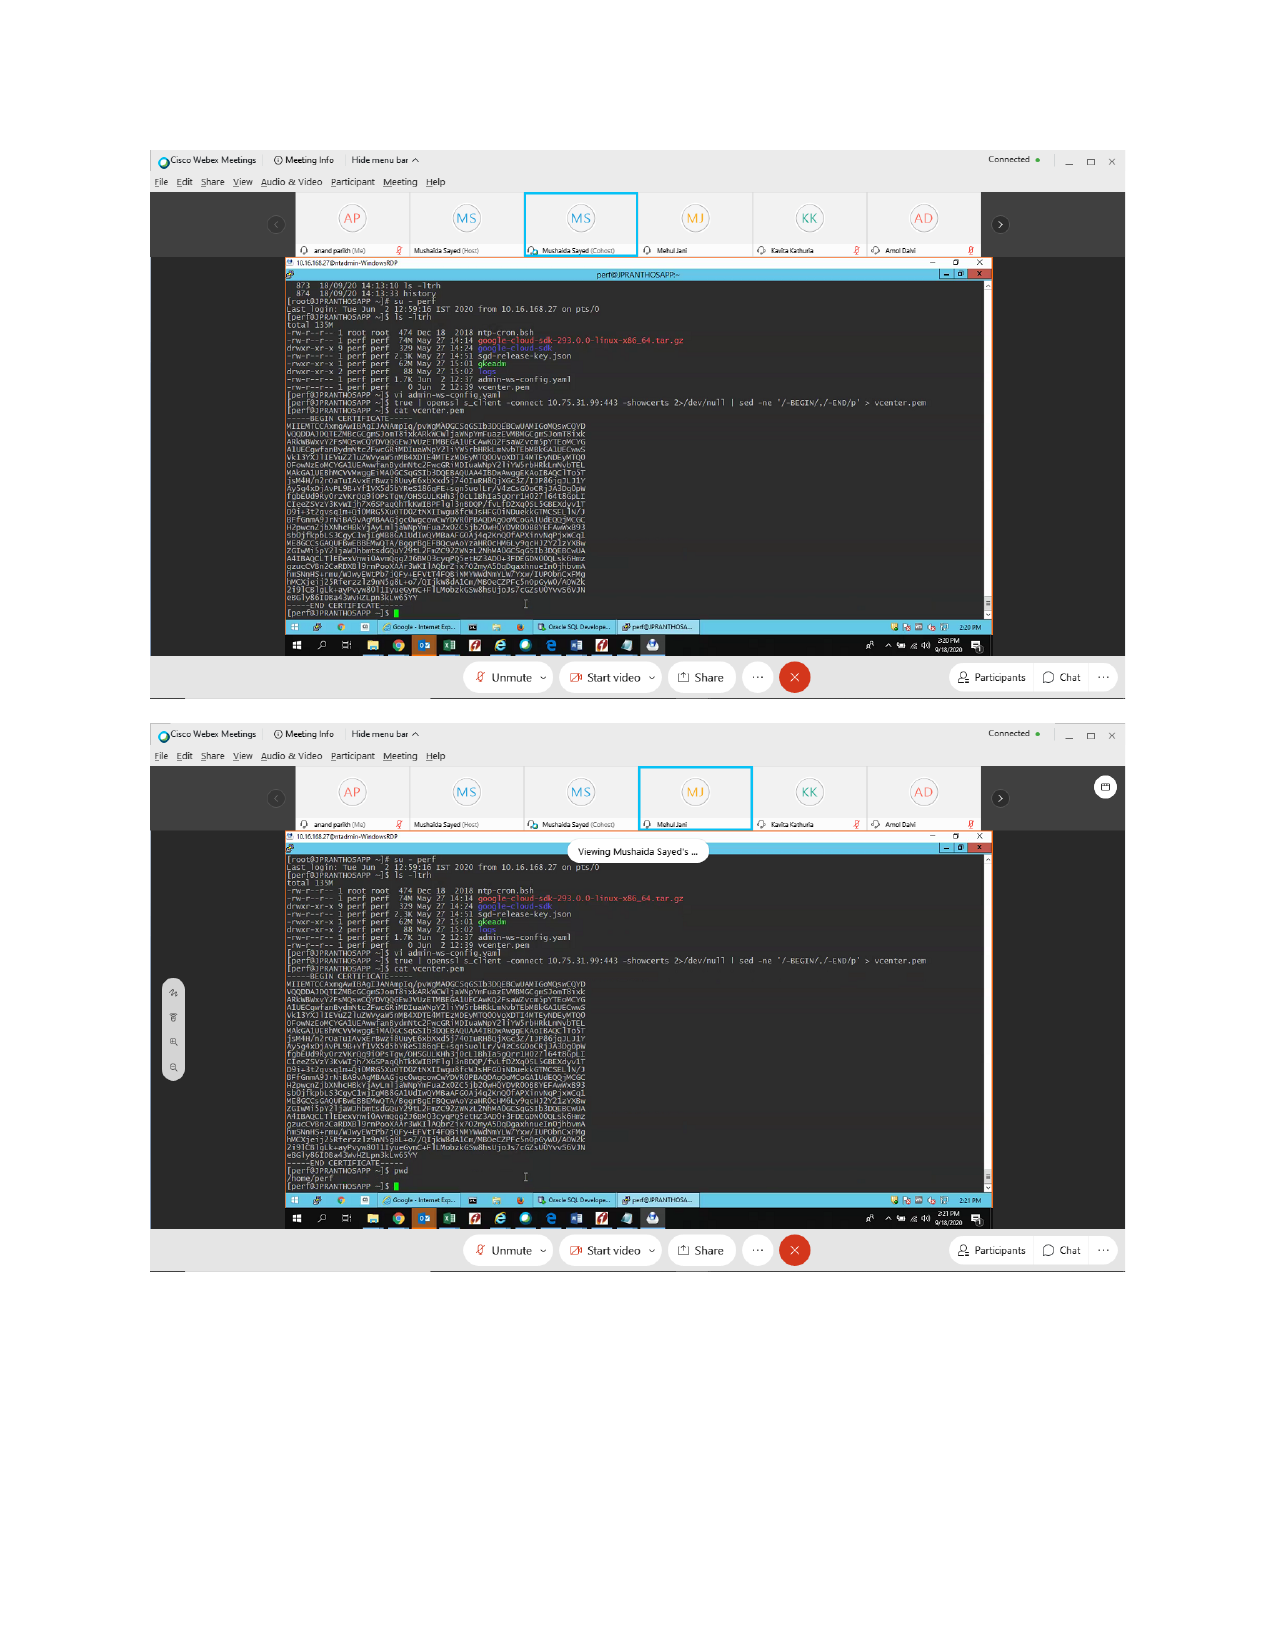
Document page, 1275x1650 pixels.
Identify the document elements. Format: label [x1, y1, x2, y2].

picture [150, 723, 1125, 1272]
picture [150, 150, 1125, 699]
